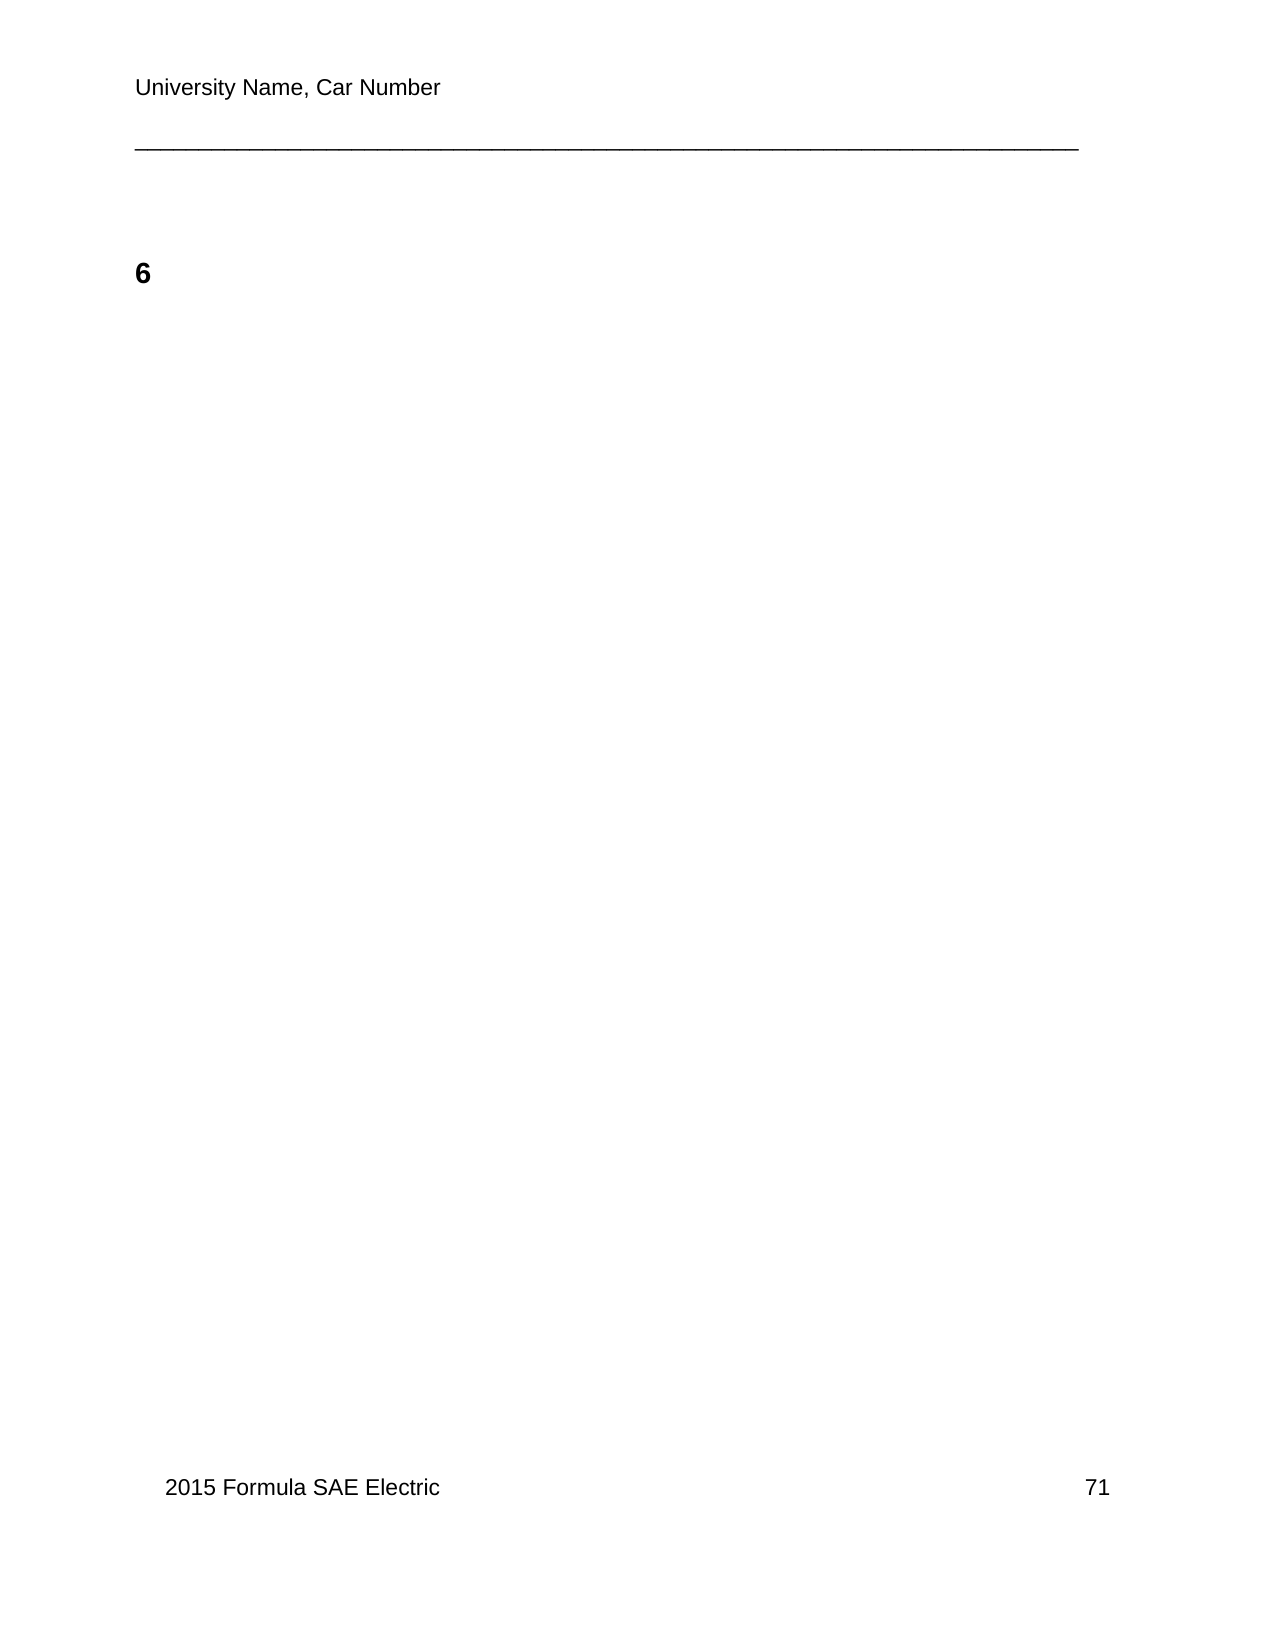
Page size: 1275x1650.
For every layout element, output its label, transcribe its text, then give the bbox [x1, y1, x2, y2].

subtitle Energy meter mounting [135, 256, 1140, 289]
